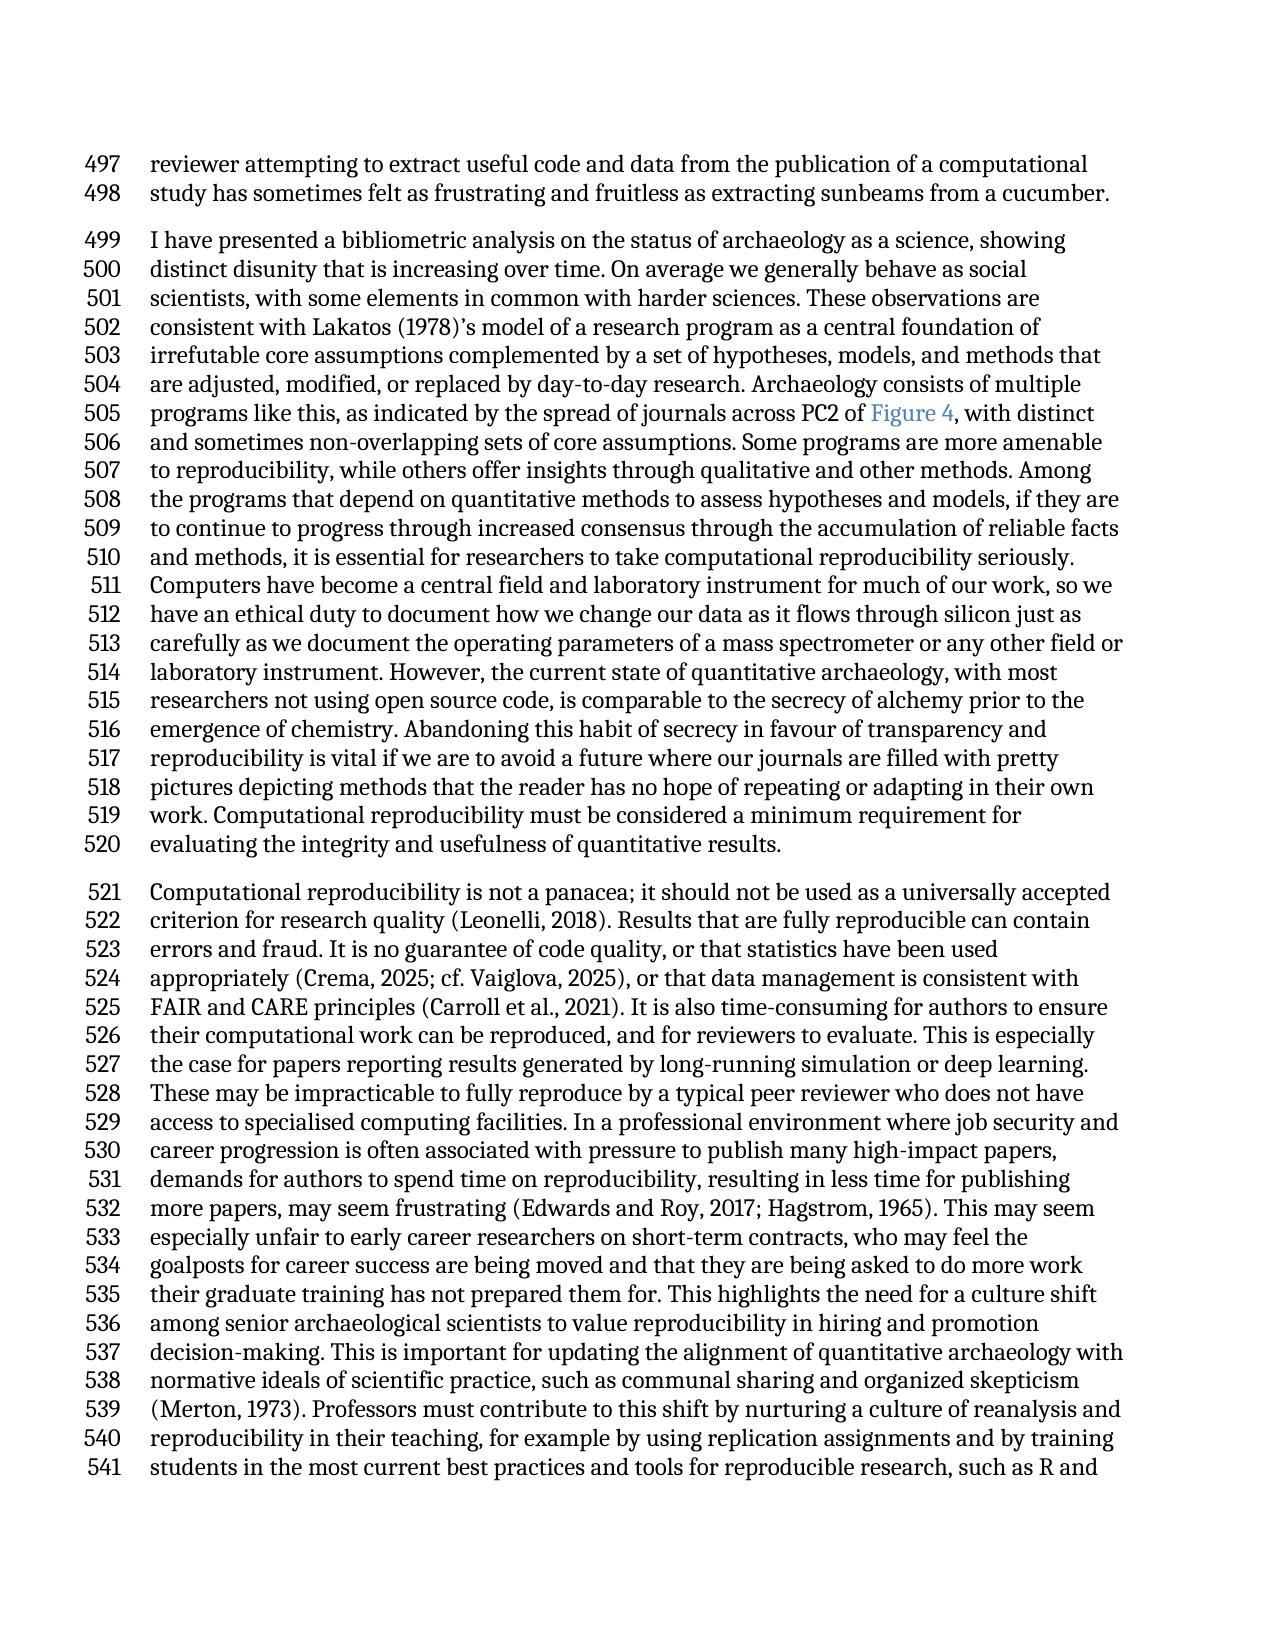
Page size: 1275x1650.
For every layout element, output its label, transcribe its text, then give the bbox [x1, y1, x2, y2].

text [150, 877, 1125, 1481]
text I have presented a bibliometric analysis on the status of archaeology as a science, showing distinct disunity that is increasing over time. On average we generally behave as social scientists, with some elements in common with harder sciences. These observations are consistent with Lakatos (1978)’s model of a research program as a central foundation of irrefutable core assumptions complemented by a set of hypotheses, models, and methods that are adjusted, modified, or replaced by day-to-day research. Archaeology consists of multiple programs like this, as indicated by the spread of journals across PC2 of Figure 4, with distinct and sometimes non-overlapping sets of core assumptions. Some programs are more amenable to reproducibility, while others offer insights through qualitative and other methods. Among the programs that depend on quantitative methods to assess hypotheses and models, if they are to continue to progress through increased consensus through the accumulation of reliable facts and methods, it is essential for researchers to take computational reproducibility seriously. Computers have become a central field and laboratory instrument for much of our work, so we have an ethical duty to document how we change our data as it flows through silicon just as carefully as we document the operating parameters of a mass spectrometer or any other field or laboratory instrument. However, the current state of quantitative archaeology, with most researchers not using open source code, is comparable to the secrecy of alchemy prior to the emergence of chemistry. Abandoning this habit of secrecy in favour of transparency and reproducibility is vital if we are to avoid a future where our journals are filled with pretty pictures depicting methods that the reader has no hope of repeating or adapting in their own work. Computational reproducibility must be considered a minimum requirement for evaluating the integrity and usefulness of quantitative results. [150, 226, 1125, 859]
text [150, 150, 1125, 207]
